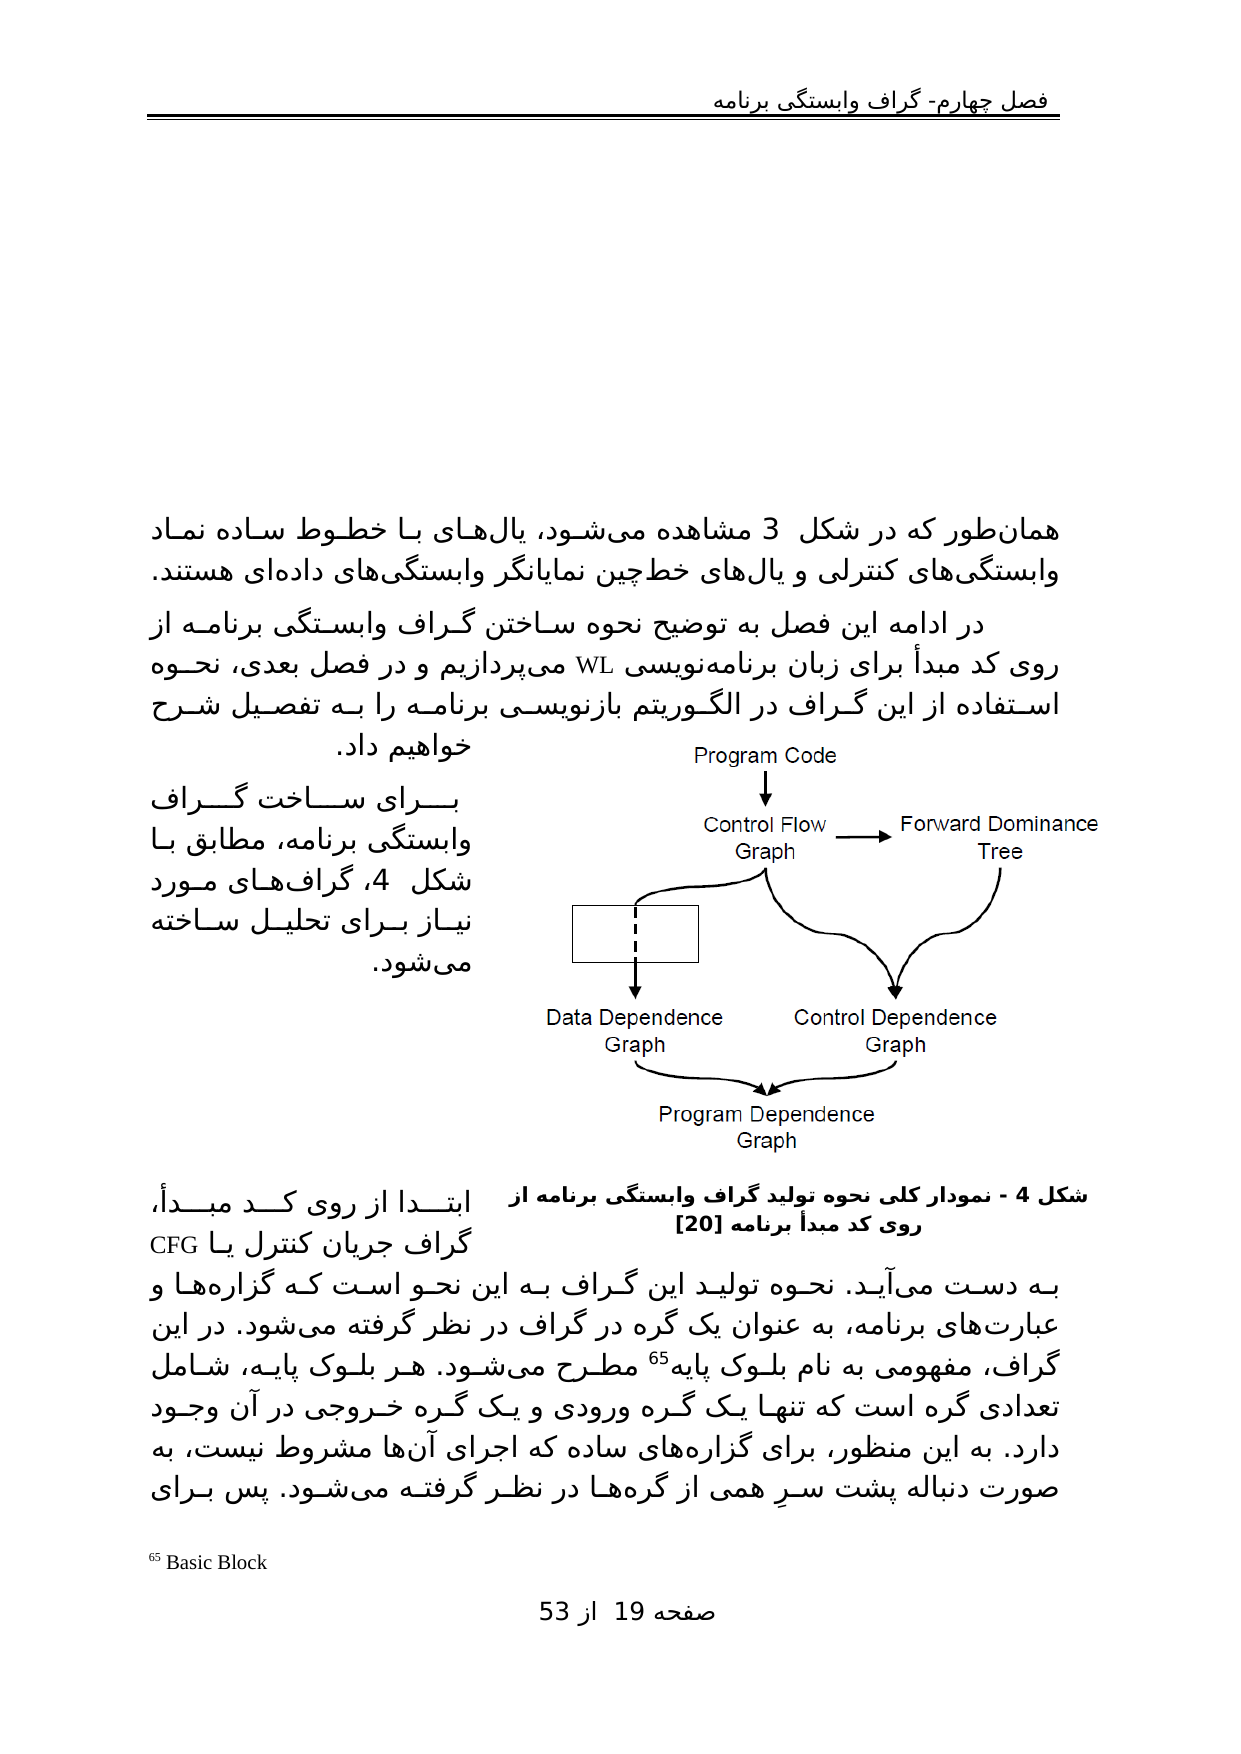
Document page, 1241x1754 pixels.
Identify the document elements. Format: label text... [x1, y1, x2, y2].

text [150, 1186, 1060, 1504]
text همان‌طور که در شکل 3 مشاهده می‌شود، یال‌های با خطوط ساده نماد وابستگی‌های کنترلی و یال‌های خط‌چین نمایانگر وابستگی‌های داده‌ای هستند. [150, 512, 1060, 587]
text در ادامه این فصل به توضیح نحوه ساختن گراف وابستگی برنامه از روی کد مبدأ برای زبان برنامه‌نویسی WL می‌پردازیم و در فصل بعدی، نحوه استفاده از این گراف در الگوریتم بازنویسی برنامه را به تفصیل شرح خواهیم داد. [150, 606, 1060, 762]
text برای ساخت گراف وابستگی برنامه، مطابق با شکل 4، گراف‌های مورد نیاز برای تحلیل ساخته می‌شود. [150, 781, 491, 978]
